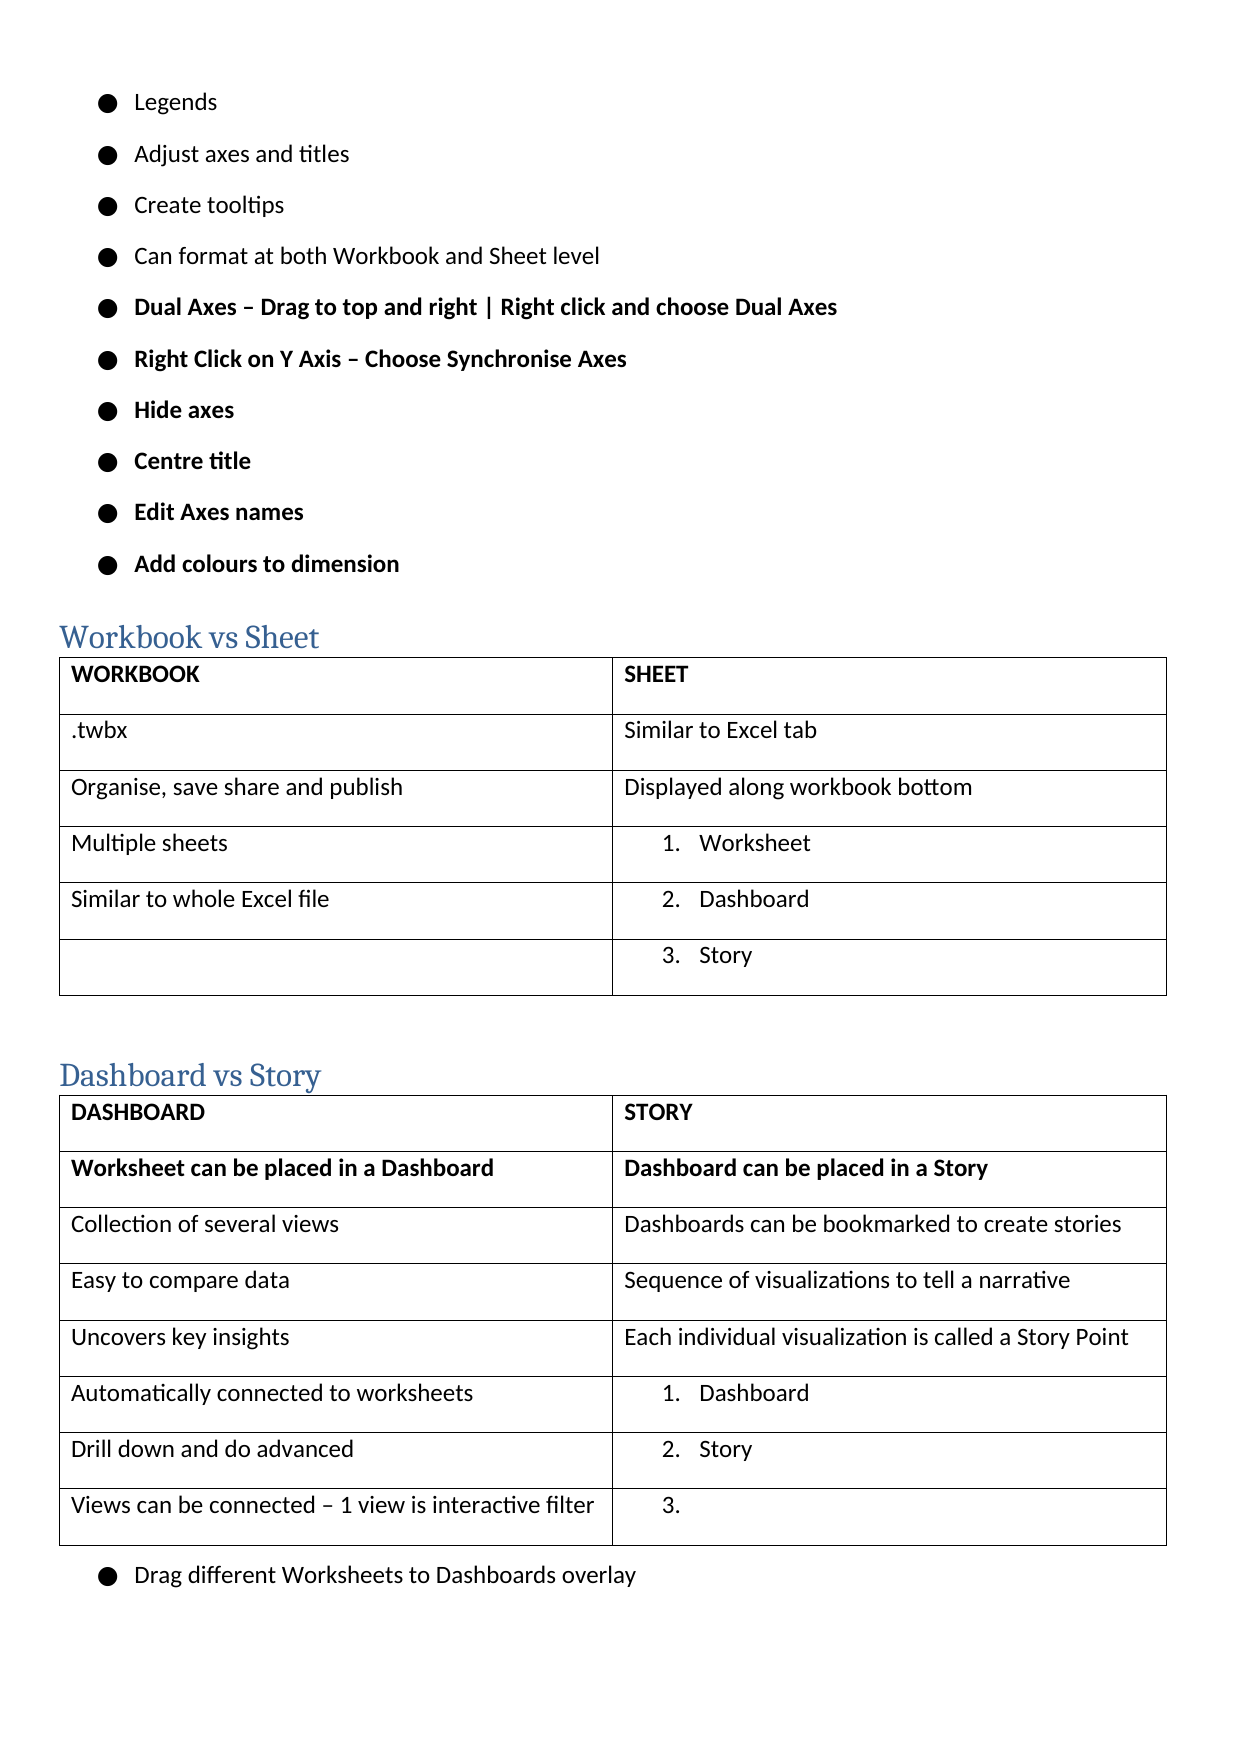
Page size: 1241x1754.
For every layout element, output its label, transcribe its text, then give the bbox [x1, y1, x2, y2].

list Can format at both Workbook and Sheet level [97, 228, 1167, 279]
table_cell Dashboard [613, 883, 1166, 938]
table_cell Each individual visualization is called a Story Point [613, 1321, 1166, 1376]
table_cell .twbx [60, 715, 612, 770]
list Legends [97, 74, 1167, 125]
table_cell [613, 1489, 1166, 1545]
table_cell Drill down and do advanced [60, 1433, 612, 1488]
list Create tooltips [97, 176, 1167, 228]
table_header DASHBOARD [60, 1096, 612, 1151]
table_cell Dashboards can be bookmarked to create stories [613, 1208, 1166, 1263]
table_cell Collection of several views [60, 1208, 612, 1263]
list Hide axes [97, 381, 1167, 433]
table_cell Story [613, 940, 1166, 995]
subtitle Workbook vs Sheet [59, 619, 1167, 657]
list Add colours to dimension [97, 535, 1167, 586]
list Right Click on Y Axis – Choose Synchronise Axes [97, 330, 1167, 381]
table_cell Displayed along workbook bottom [613, 771, 1166, 826]
table_cell [60, 940, 612, 995]
table_header WORKBOOK [60, 658, 612, 713]
list Dual Axes – Drag to top and right | Right click and choose Dual Axes [97, 279, 1167, 330]
table_header STORY [613, 1096, 1166, 1151]
table_cell Sequence of visualizations to tell a narrative [613, 1264, 1166, 1319]
table_cell Story [613, 1433, 1166, 1488]
table_cell Views can be connected – 1 view is interactive filter [60, 1489, 612, 1545]
table_cell Worksheet can be placed in a Dashboard [60, 1152, 612, 1207]
list Edit Axes names [97, 484, 1167, 535]
table_cell Similar to Excel tab [613, 715, 1166, 770]
table_cell Organise, save share and publish [60, 771, 612, 826]
list Drag different Worksheets to Dashboards overlay [97, 1546, 1167, 1597]
list Centre title [97, 433, 1167, 484]
table_cell Easy to compare data [60, 1264, 612, 1319]
table_cell Uncovers key insights [60, 1321, 612, 1376]
table_cell Automatically connected to worksheets [60, 1377, 612, 1432]
table_cell Similar to whole Excel file [60, 883, 612, 938]
list Adjust axes and titles [97, 125, 1167, 176]
table_cell Worksheet [613, 827, 1166, 882]
table_cell Dashboard [613, 1377, 1166, 1432]
table_header SHEET [613, 658, 1166, 713]
subtitle Dashboard vs Story [59, 1056, 1167, 1094]
table_cell Multiple sheets [60, 827, 612, 882]
table_cell Dashboard can be placed in a Story [613, 1152, 1166, 1207]
